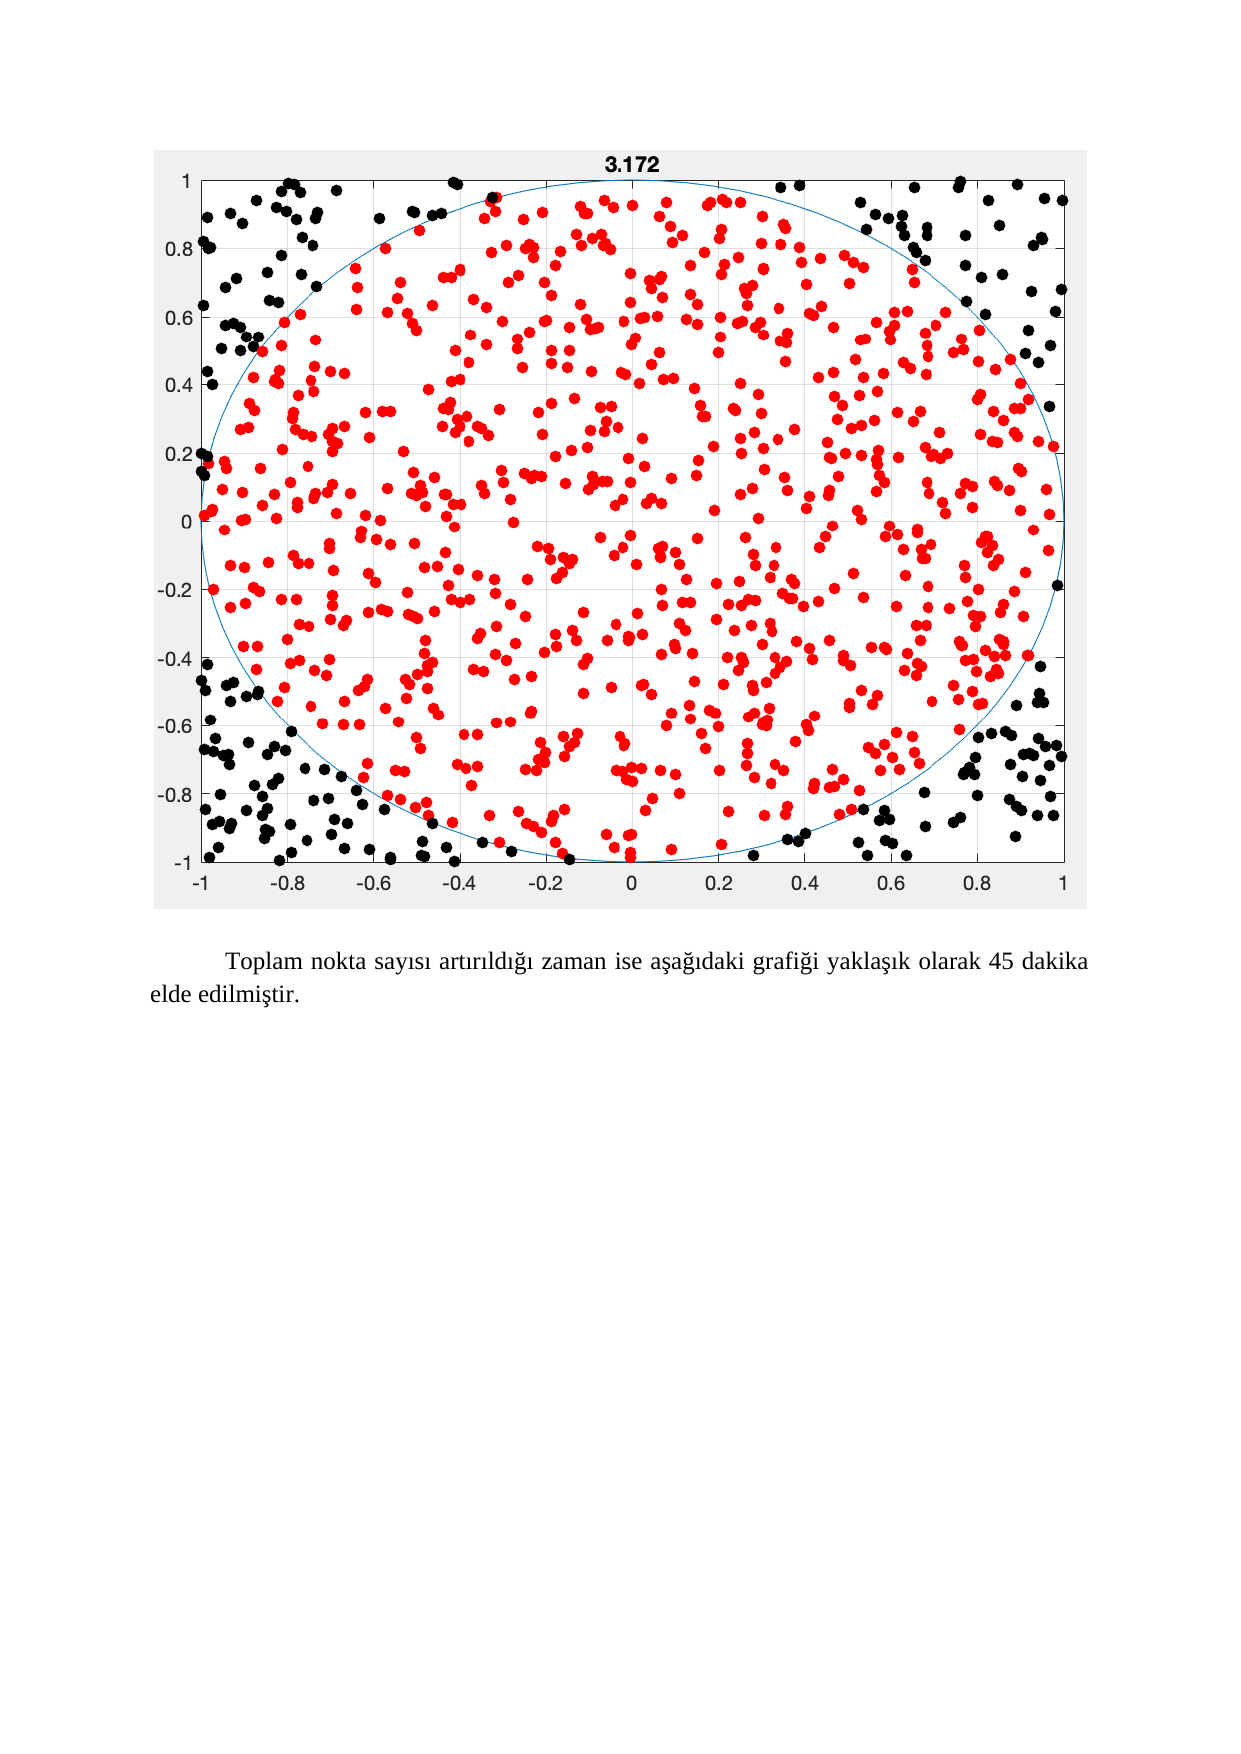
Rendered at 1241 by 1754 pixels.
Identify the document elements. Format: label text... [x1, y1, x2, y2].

text Toplam nokta sayısı artırıldığı zaman ise aşağıdaki grafiği yaklaşık olarak 45 dakika elde edilmiştir. [150, 946, 1090, 1008]
picture [153, 150, 1087, 909]
